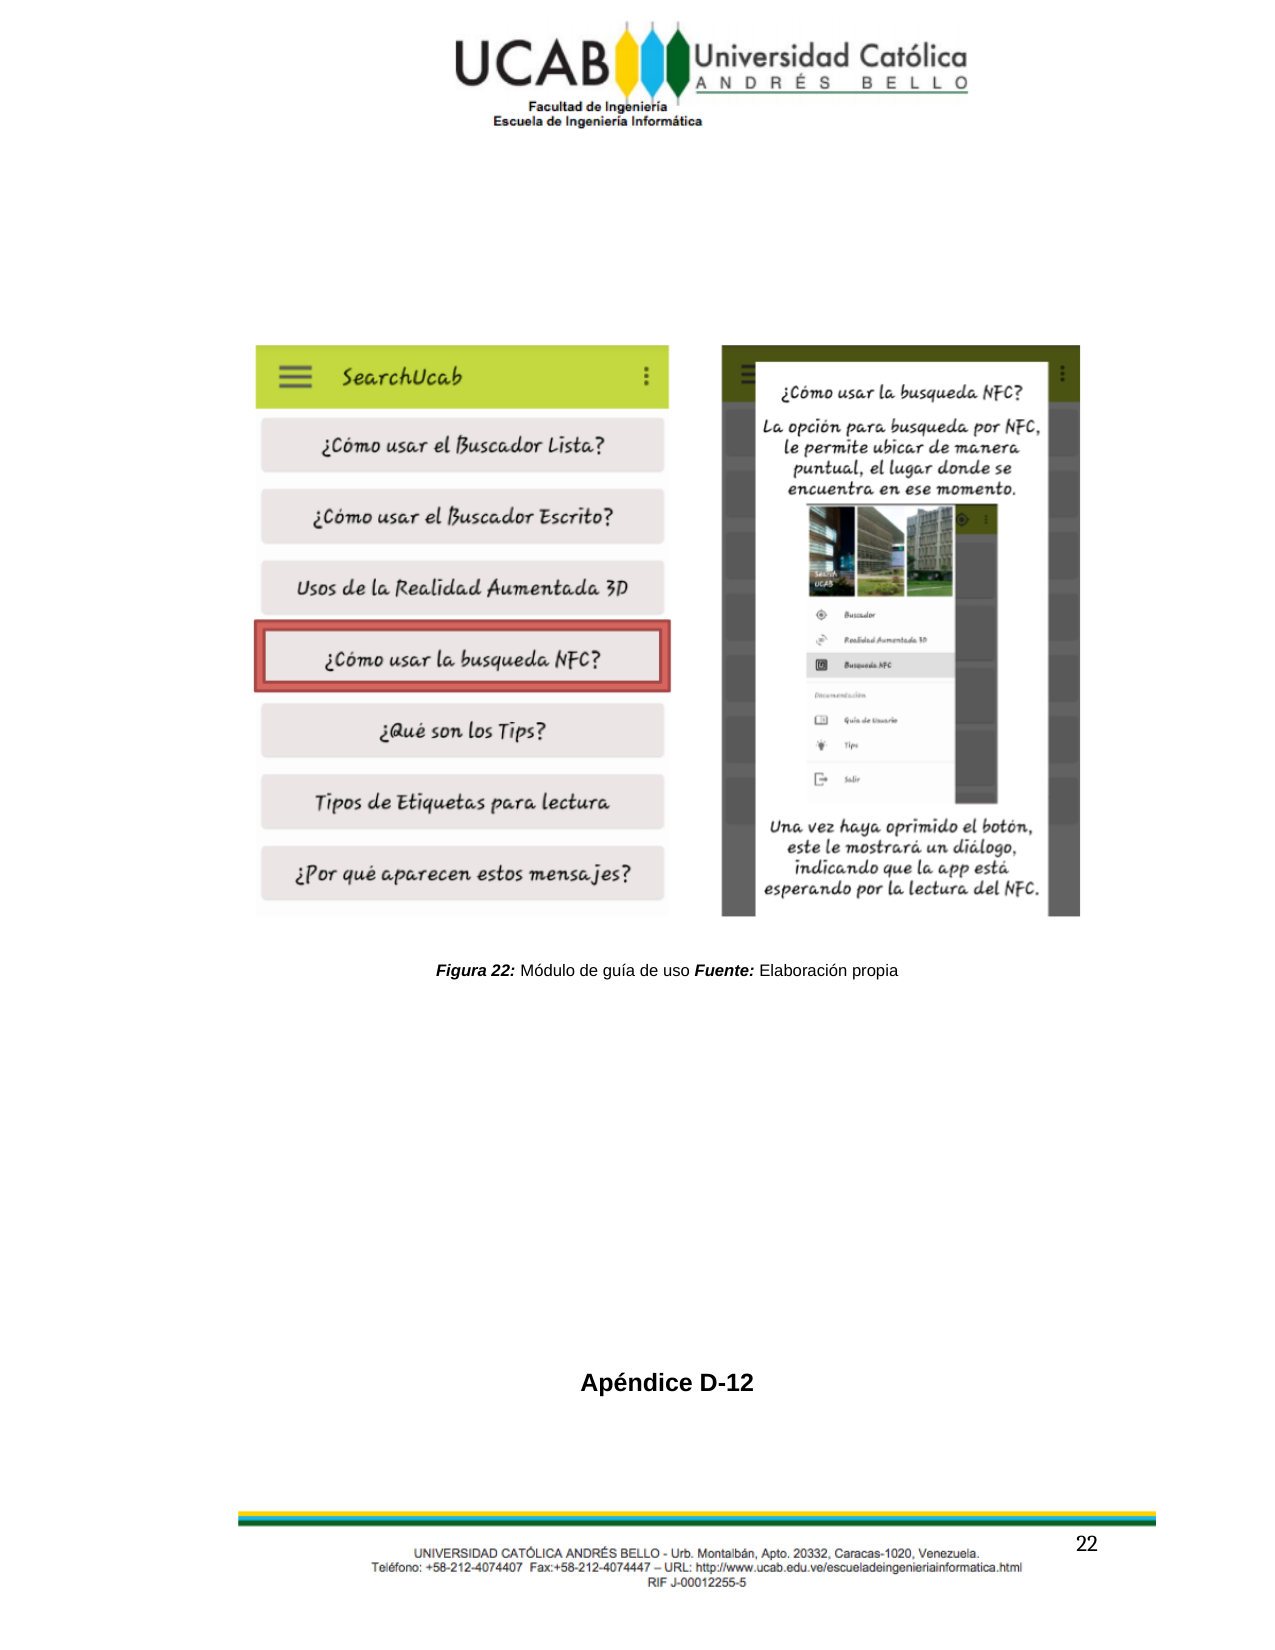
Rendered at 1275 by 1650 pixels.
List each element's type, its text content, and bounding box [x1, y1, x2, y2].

subtitle Apéndice D-12 [236, 1368, 1098, 1397]
picture [414, 0, 1033, 144]
picture [236, 1508, 1156, 1595]
text Figura 22: Módulo de guía de uso Fuente: Elaboración propia [236, 961, 1098, 980]
picture [236, 328, 1097, 943]
